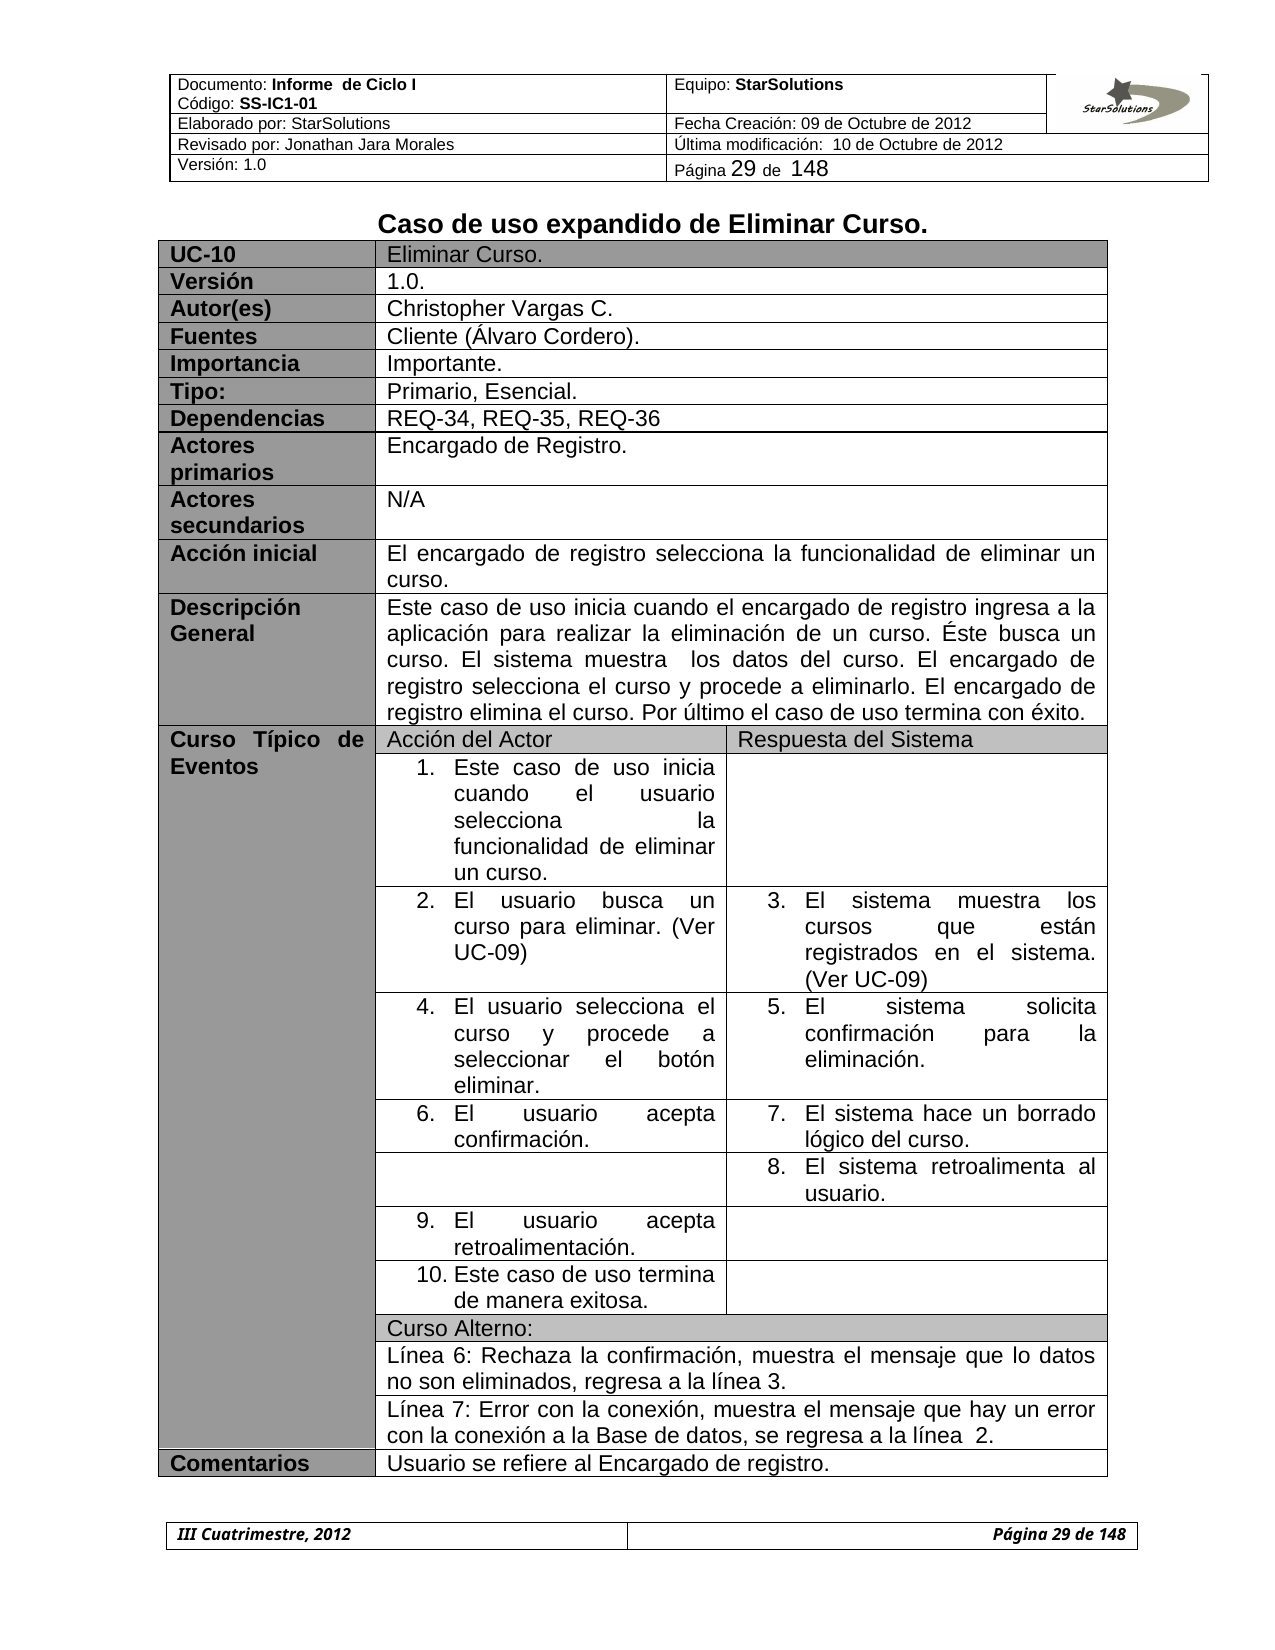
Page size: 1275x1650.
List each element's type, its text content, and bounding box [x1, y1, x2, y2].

table_cell Dependencias [159, 405, 375, 431]
table_cell Este caso de uso inicia cuando el usuario selecciona la funcionalidad de eliminar un curso. [376, 754, 726, 886]
table_cell Actores secundarios [159, 486, 375, 539]
table_cell Christopher Vargas C. [376, 295, 1107, 322]
table_cell Curso Alterno: [376, 1315, 1107, 1341]
table_cell Importancia [159, 350, 375, 377]
table_cell El encargado de registro selecciona la funcionalidad de eliminar un curso. [376, 540, 1107, 593]
table_cell El usuario acepta confirmación. [376, 1100, 726, 1152]
table_cell [727, 1207, 1107, 1260]
table_cell El sistema hace un borrado lógico del curso. [727, 1100, 1107, 1152]
table_cell N/A [376, 486, 1107, 539]
table_cell Este caso de uso termina de manera exitosa. [376, 1261, 726, 1313]
table_cell Usuario se refiere al Encargado de registro. [376, 1450, 1107, 1476]
table_cell Cliente (Álvaro Cordero). [376, 323, 1107, 349]
table_cell El usuario acepta retroalimentación. [376, 1207, 726, 1260]
table_cell Descripción General [159, 594, 375, 725]
table_cell Curso Típico de Eventos [159, 726, 375, 1448]
table_cell El usuario selecciona el curso y procede a seleccionar el botón eliminar. [376, 993, 726, 1098]
subtitle Caso de uso expandido de Eliminar Curso. [377, 208, 1098, 239]
table_cell Fuentes [159, 323, 375, 349]
table_cell REQ-34, REQ-35, REQ-36 [376, 405, 1107, 431]
table_cell Autor(es) [159, 295, 375, 322]
table_cell Acción del Actor [376, 726, 726, 753]
table_cell Comentarios [159, 1450, 375, 1476]
table_cell [727, 754, 1107, 886]
table_cell Importante. [376, 350, 1107, 377]
table_cell El sistema retroalimenta al usuario. [727, 1153, 1107, 1206]
table_cell Acción inicial [159, 540, 375, 593]
table_header Eliminar Curso. [376, 241, 1107, 267]
table_cell [376, 1153, 726, 1206]
table_header UC-10 [159, 241, 375, 267]
table_cell Tipo: [159, 378, 375, 404]
table_cell Versión [159, 268, 375, 294]
table_cell El usuario busca un curso para eliminar. (Ver UC-09) [376, 887, 726, 992]
table_cell Línea 7: Error con la conexión, muestra el mensaje que hay un error con la conexión a la Base de datos, se regresa a la línea 2. [376, 1396, 1107, 1448]
table_cell [727, 1261, 1107, 1313]
table_cell Este caso de uso inicia cuando el encargado de registro ingresa a la aplicación para realizar la eliminación de un curso. Éste busca un curso. El sistema muestra los datos del curso. El encargado de registro selecciona el curso y procede a eliminarlo. El encargado de registro elimina el curso. Por último el caso de uso termina con éxito. [376, 594, 1107, 725]
table_cell Línea 6: Rechaza la confirmación, muestra el mensaje que lo datos no son eliminados, regresa a la línea 3. [376, 1342, 1107, 1395]
table_cell Respuesta del Sistema [727, 726, 1107, 753]
table_cell El sistema solicita confirmación para la eliminación. [727, 993, 1107, 1098]
table_cell El sistema muestra los cursos que están registrados en el sistema. (Ver UC-09) [727, 887, 1107, 992]
table_cell Primario, Esencial. [376, 378, 1107, 404]
picture [1056, 74, 1202, 131]
table_cell Encargado de Registro. [376, 433, 1107, 485]
table_cell 1.0. [376, 268, 1107, 294]
table_cell Actores primarios [159, 433, 375, 485]
